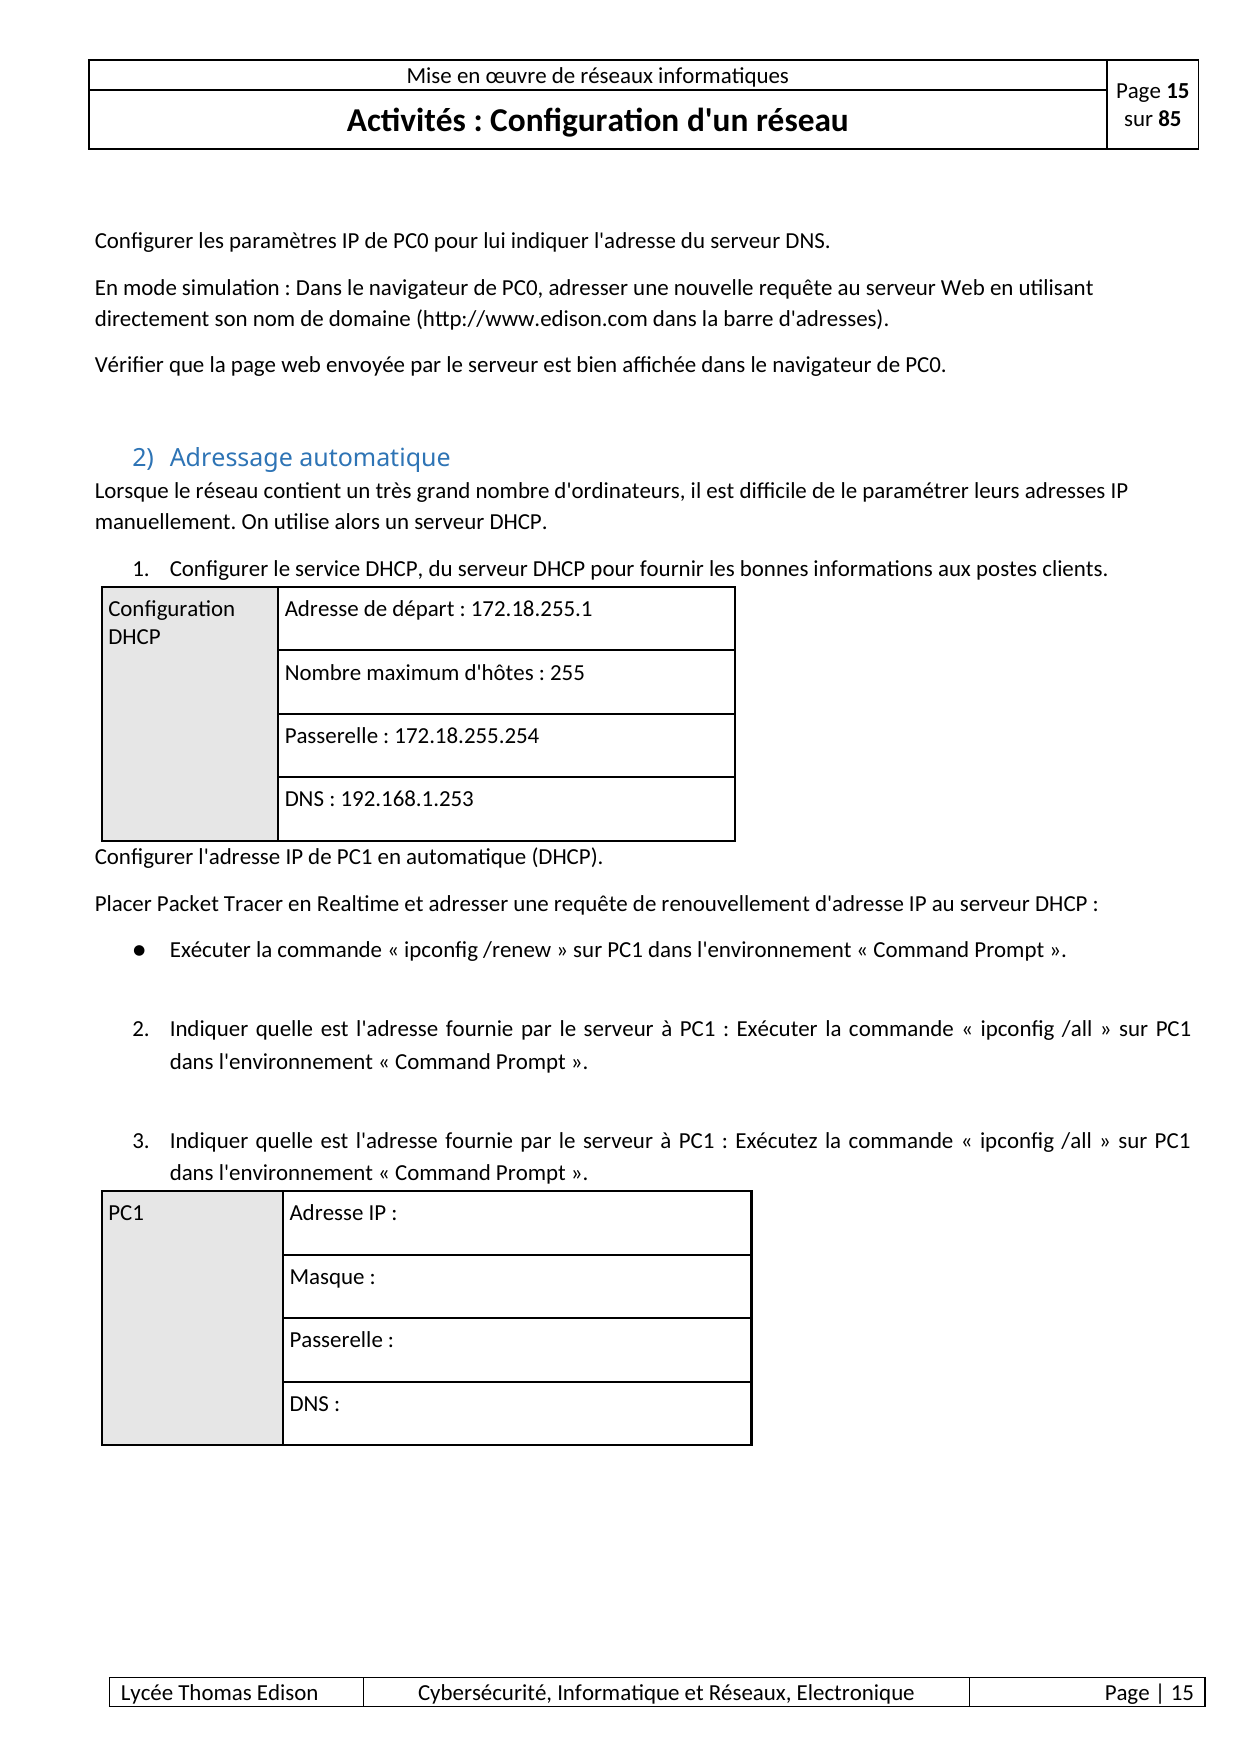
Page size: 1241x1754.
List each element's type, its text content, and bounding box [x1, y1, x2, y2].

table_cell DNS : [284, 1383, 750, 1444]
table_header Adresse de départ : 172.18.255.1 [279, 588, 734, 649]
table_cell Passerelle : 172.18.255.254 [279, 715, 734, 776]
text Placer Packet Tracer en Realtime et adresser une requête de renouvellement d'adresse IP au serveur DHCP : [94, 889, 1193, 917]
table_cell Nombre maximum d'hôtes : 255 [279, 651, 734, 713]
list Indiquer quelle est l'adresse fournie par le serveur à PC1 : Exécutez la commande « ipconfig /all » sur PC1 dans l'environnement « Command Prompt ». [132, 1126, 1193, 1186]
subtitle Adressage automatique [132, 440, 1193, 474]
text En mode simulation : Dans le navigateur de PC0, adresser une nouvelle requête au serveur Web en utilisant directement son nom de domaine (http://www.edison.com dans la barre d'adresses). [94, 273, 1193, 332]
list Indiquer quelle est l'adresse fournie par le serveur à PC1 : Exécuter la commande « ipconfig /all » sur PC1 dans l'environnement « Command Prompt ». [132, 1014, 1193, 1075]
text Lorsque le réseau contient un très grand nombre d'ordinateurs, il est difficile de le paramétrer leurs adresses IP manuellement. On utilise alors un serveur DHCP. [94, 477, 1193, 535]
table_header Configuration DHCP [103, 588, 277, 840]
table_cell Masque : [284, 1256, 750, 1317]
text Configurer l'adresse IP de PC1 en automatique (DHCP). [94, 842, 1193, 870]
table_header Adresse IP : [284, 1192, 750, 1254]
table_cell Passerelle : [284, 1319, 750, 1381]
table_header PC1 [103, 1192, 282, 1444]
table_cell DNS : 192.168.1.253 [279, 778, 734, 840]
text Configurer les paramètres IP de PC0 pour lui indiquer l'adresse du serveur DNS. [94, 227, 1193, 254]
list Configurer le service DHCP, du serveur DHCP pour fournir les bonnes informations aux postes clients. [132, 554, 1193, 582]
list Exécuter la commande « ipconfig /renew » sur PC1 dans l'environnement « Command Prompt ». [132, 936, 1193, 963]
text Vérifier que la page web envoyée par le serveur est bien affichée dans le navigateur de PC0. [94, 351, 1193, 378]
